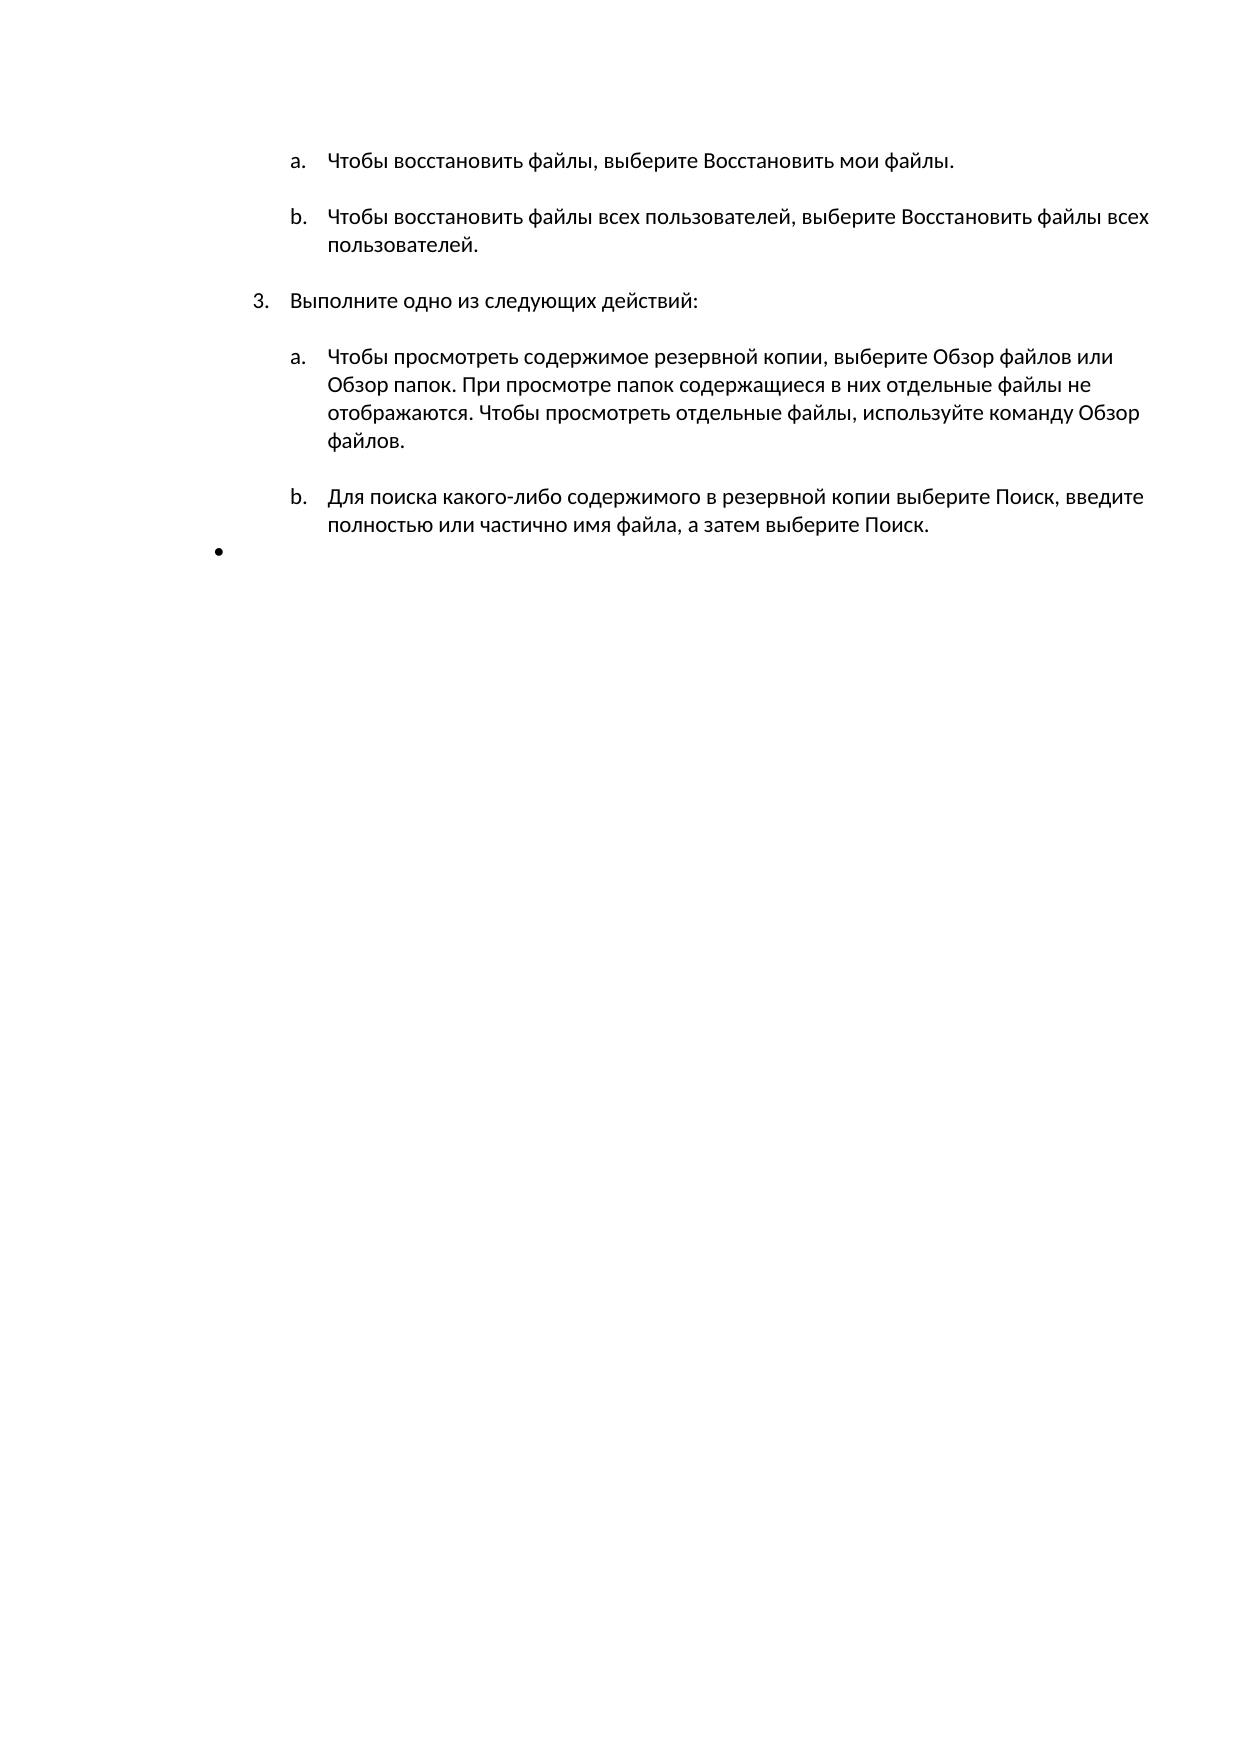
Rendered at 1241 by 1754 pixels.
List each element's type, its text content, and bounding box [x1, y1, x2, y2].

list Выполните одно из следующих действий: [252, 286, 1152, 314]
list Для поиска какого-либо содержимого в резервной копии выберите Поиск, введите полностью или частично имя файла, а затем выберите Поиск. [290, 482, 1152, 538]
list Чтобы восстановить файлы всех пользователей, выберите Восстановить файлы всех пользователей. [290, 202, 1152, 258]
list Чтобы восстановить файлы, выберите Восстановить мои файлы. [290, 146, 1152, 174]
list Чтобы просмотреть содержимое резервной копии, выберите Обзор файлов или Обзор папок. При просмотре папок содержащиеся в них отдельные файлы не отображаются. Чтобы просмотреть отдельные файлы, используйте команду Обзор файлов. [290, 342, 1152, 454]
